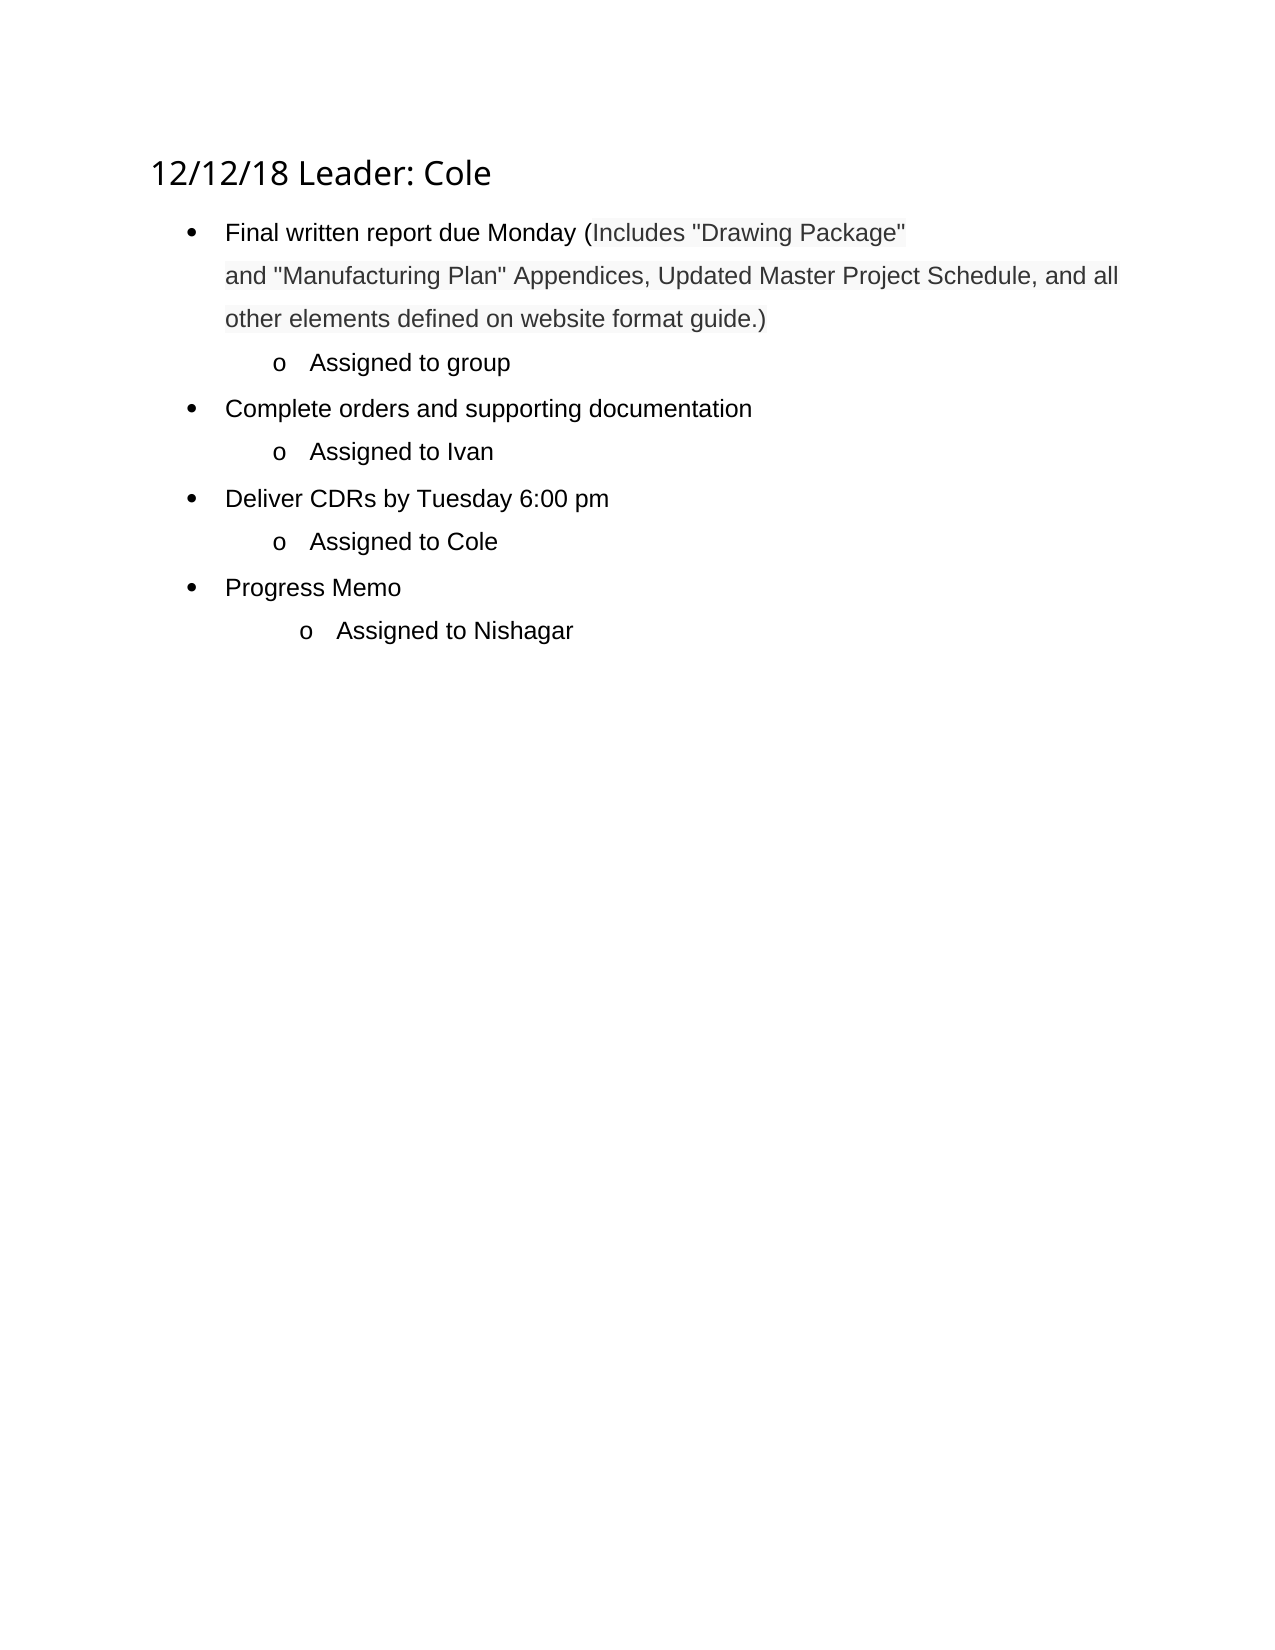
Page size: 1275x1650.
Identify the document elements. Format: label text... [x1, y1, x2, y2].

subtitle 12/12/18 Leader: Cole [150, 150, 1125, 195]
list Assigned to Nishagar [298, 616, 1125, 647]
list Final written report due Monday (Includes "Drawing Package" and "Manufacturing Plan" Appendices, Updated Master Project Schedule, and all other elements defined on website format guide.) [187, 218, 1125, 333]
list Progress Memo [187, 573, 1125, 602]
list Assigned to Cole [272, 527, 1125, 558]
list Assigned to group [272, 348, 1125, 378]
list Assigned to Ivan [272, 437, 1125, 468]
list Deliver CDRs by Tuesday 6:00 pm [187, 483, 1125, 512]
list Complete orders and supporting documentation [187, 394, 1125, 423]
